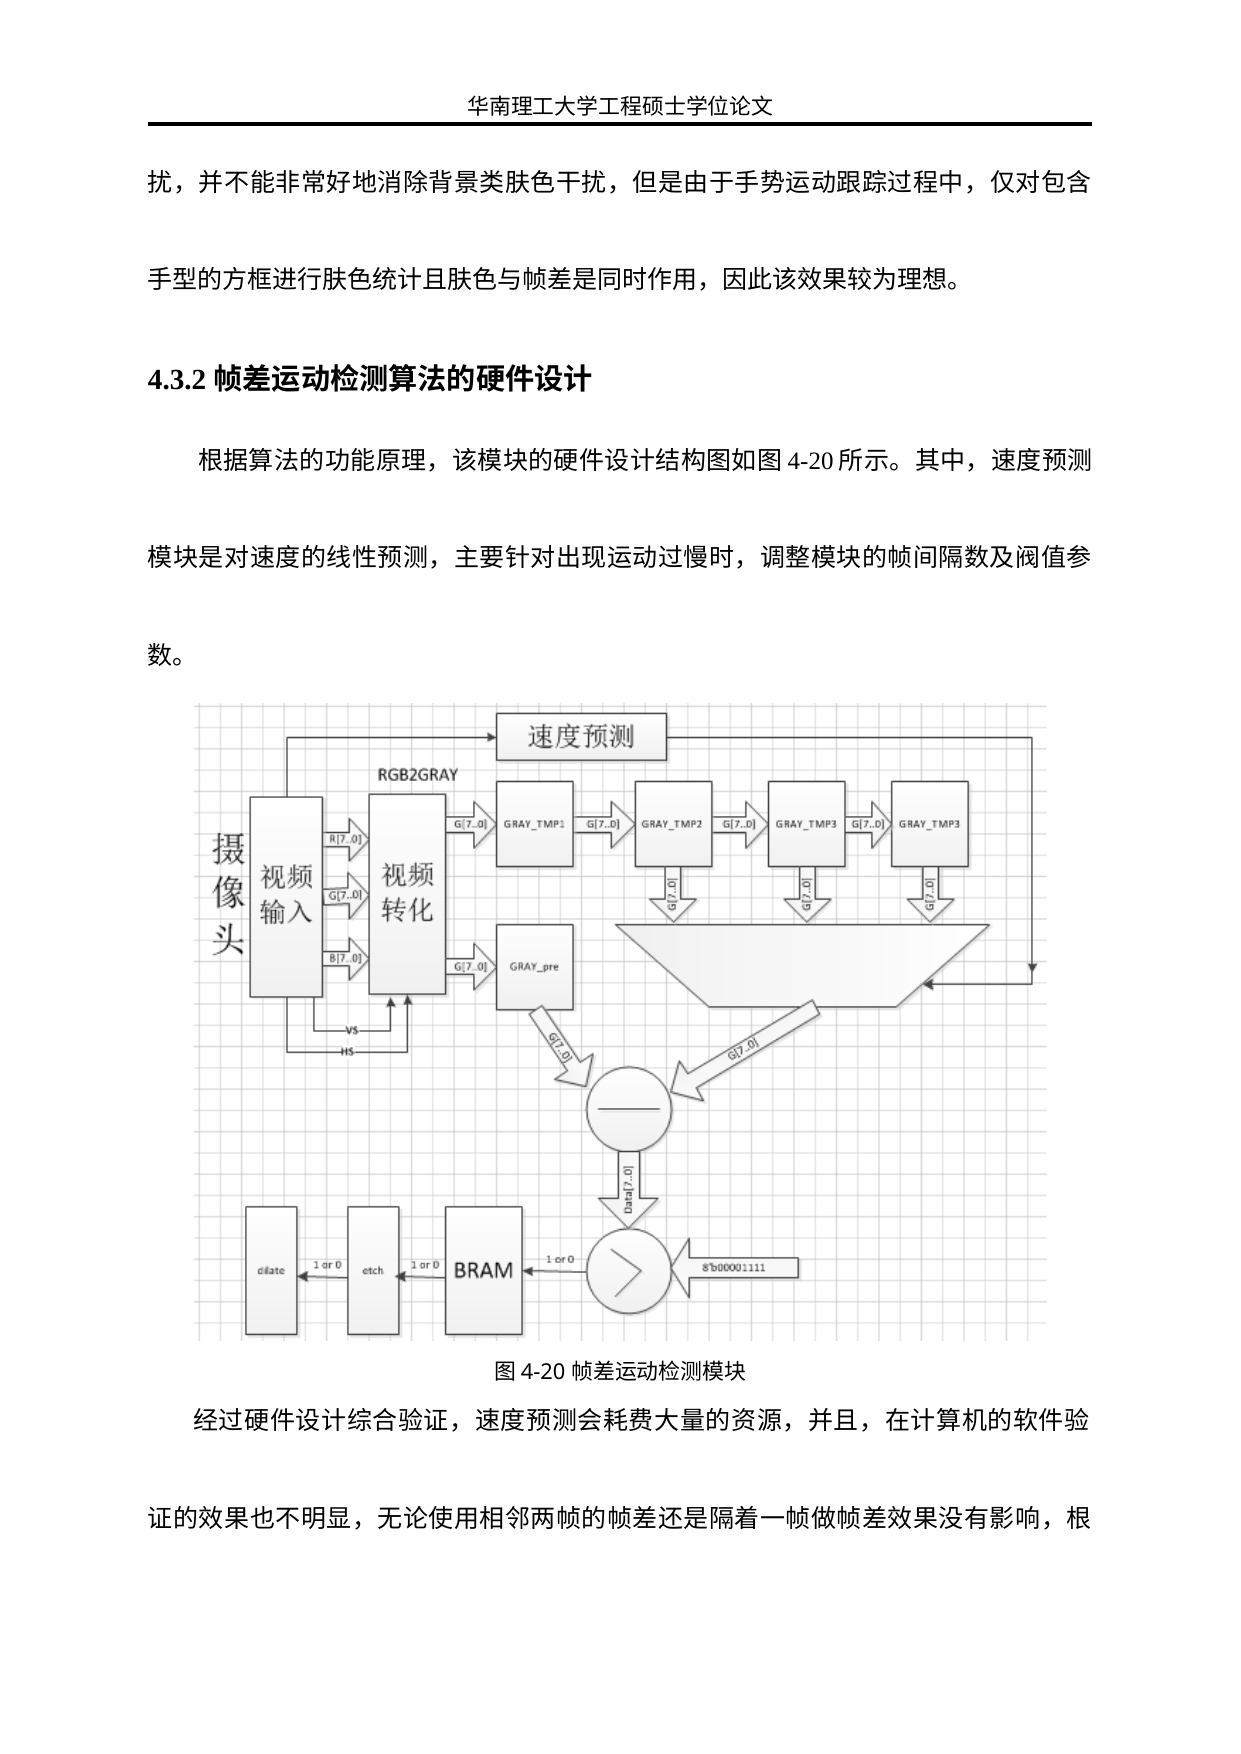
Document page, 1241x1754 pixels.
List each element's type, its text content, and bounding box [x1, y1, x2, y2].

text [148, 1386, 1092, 1549]
picture [193, 703, 1047, 1341]
subtitle 4.3.2 帧差运动检测算法的硬件设计 [148, 344, 1092, 409]
text 图4-20 帧差运动检测模块 [148, 1354, 1092, 1386]
text 根据算法的功能原理，该模块的硬件设计结构图如图4-20所示。其中，速度预测模块是对速度的线性预测，主要针对出现运动过慢时，调整模块的帧间隔数及阀值参数。 [148, 426, 1092, 686]
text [148, 148, 1092, 310]
